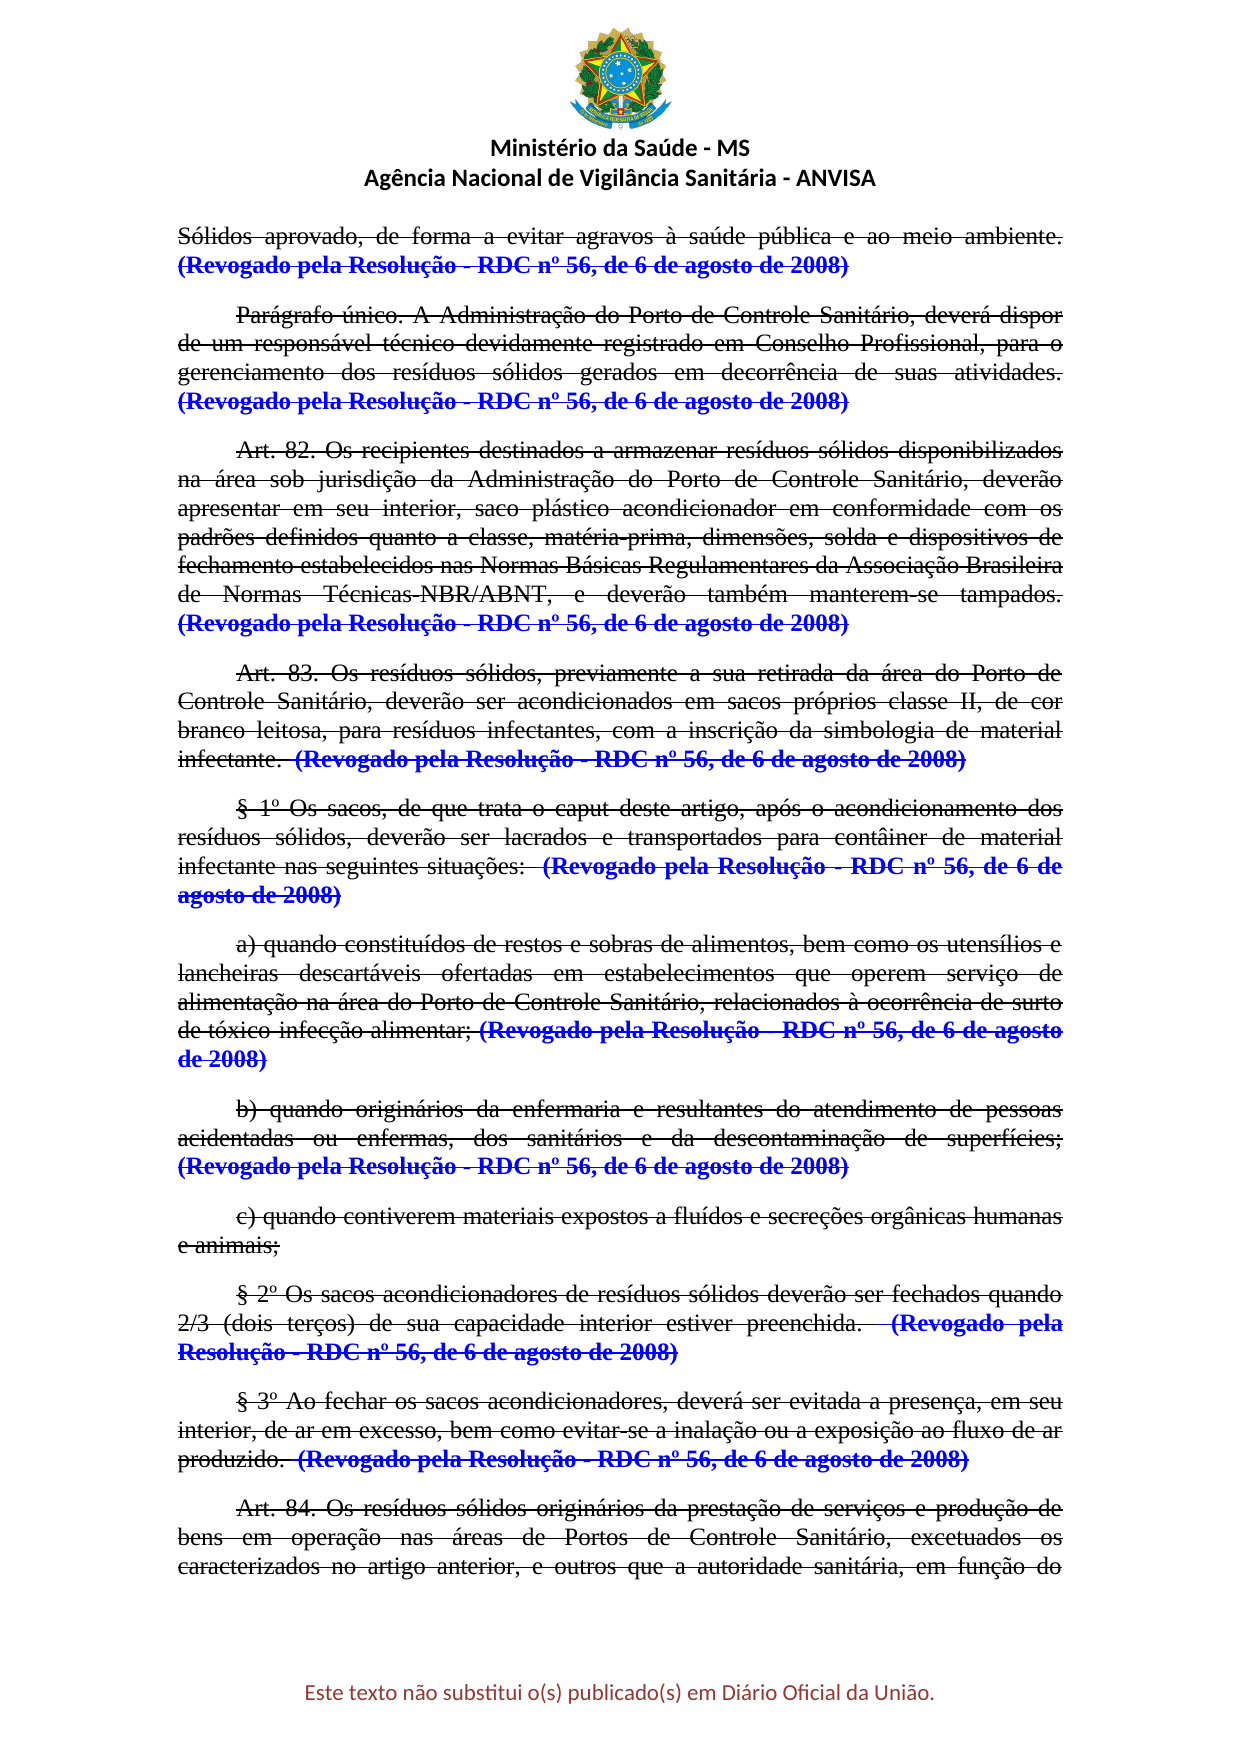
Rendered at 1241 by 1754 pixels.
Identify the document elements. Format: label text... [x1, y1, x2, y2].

text a) quando constituídos de restos e sobras de alimentos, bem como os utensílios e lancheiras descartáveis ofertadas em estabelecimentos que operem serviço de alimentação na área do Porto de Controle Sanitário, relacionados à ocorrência de surto de tóxico-infecção alimentar; (Revogado pela Resolução - RDC nº 56, de 6 de agosto de 2008) [177, 975, 1063, 1002]
text Parágrafo único. A Administração do Porto de Controle Sanitário, deverá dispor de um responsável técnico devidamente registrado em Conselho Profissional, para o gerenciamento dos resíduos sólidos gerados em decorrência de suas atividades. (Revogado pela Resolução - RDC nº 56, de 6 de agosto de 2008) [177, 374, 1063, 415]
text § 1º Os sacos, de que trata o caput deste artigo, após o acondicionamento dos resíduos sólidos, deverão ser lacrados e transportados para contâiner de material infectante nas seguintes situações: (Revogado pela Resolução - RDC nº 56, de 6 de agosto de 2008) [177, 793, 1063, 838]
text § 2º Os sacos acondicionadores de resíduos sólidos deverão ser fechados quando 2/3 (dois terços) de sua capacidade interior estiver preenchida. (Revogado pela Resolução - RDC nº 56, de 6 de agosto de 2008) [177, 1279, 1063, 1324]
text Art. 82. Os recipientes destinados a armazenar resíduos sólidos disponibilizados na área sob jurisdição da Administração do Porto de Controle Sanitário, deverão apresentar em seu interior, saco plástico acondicionador em conformidade com os padrões definidos quanto a classe, matéria-prima, dimensões, solda e dispositivos de fechamento estabelecidos nas Normas Básicas Regulamentares da Associação Brasileira de Normas Técnicas-NBR/ABNT, e deverão também manterem-se tampados. (Revogado pela Resolução - RDC nº 56, de 6 de agosto de 2008) [177, 596, 1063, 637]
text a) quando constituídos de restos e sobras de alimentos, bem como os utensílios e lancheiras descartáveis ofertadas em estabelecimentos que operem serviço de alimentação na área do Porto de Controle Sanitário, relacionados à ocorrência de surto de tóxico-infecção alimentar; (Revogado pela Resolução - RDC nº 56, de 6 de agosto de 2008) [177, 1003, 1063, 1031]
text Parágrafo único. A Administração do Porto de Controle Sanitário, deverá dispor de um responsável técnico devidamente registrado em Conselho Profissional, para o gerenciamento dos resíduos sólidos gerados em decorrência de suas atividades. (Revogado pela Resolução - RDC nº 56, de 6 de agosto de 2008) [177, 300, 1063, 344]
text Art. 82. Os recipientes destinados a armazenar resíduos sólidos disponibilizados na área sob jurisdição da Administração do Porto de Controle Sanitário, deverão apresentar em seu interior, saco plástico acondicionador em conformidade com os padrões definidos quanto a classe, matéria-prima, dimensões, solda e dispositivos de fechamento estabelecidos nas Normas Básicas Regulamentares da Associação Brasileira de Normas Técnicas-NBR/ABNT, e deverão também manterem-se tampados. (Revogado pela Resolução - RDC nº 56, de 6 de agosto de 2008) [177, 436, 1063, 480]
text a) quando constituídos de restos e sobras de alimentos, bem como os utensílios e lancheiras descartáveis ofertadas em estabelecimentos que operem serviço de alimentação na área do Porto de Controle Sanitário, relacionados à ocorrência de surto de tóxico-infecção alimentar; (Revogado pela Resolução - RDC nº 56, de 6 de agosto de 2008) [177, 929, 1063, 974]
text Art. 83. Os resíduos sólidos, previamente a sua retirada da área do Porto de Controle Sanitário, deverão ser acondicionados em sacos próprios classe II, de cor branco leitosa, para resíduos infectantes, com a inscrição da simbologia de material infectante. (Revogado pela Resolução - RDC nº 56, de 6 de agosto de 2008) [177, 658, 1063, 702]
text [177, 221, 1063, 237]
text § 1º Os sacos, de que trata o caput deste artigo, após o acondicionamento dos resíduos sólidos, deverão ser lacrados e transportados para contâiner de material infectante nas seguintes situações: (Revogado pela Resolução - RDC nº 56, de 6 de agosto de 2008) [177, 839, 1063, 867]
text § 2º Os sacos acondicionadores de resíduos sólidos deverão ser fechados quando 2/3 (dois terços) de sua capacidade interior estiver preenchida. (Revogado pela Resolução - RDC nº 56, de 6 de agosto de 2008) [177, 1325, 1063, 1366]
text a) quando constituídos de restos e sobras de alimentos, bem como os utensílios e lancheiras descartáveis ofertadas em estabelecimentos que operem serviço de alimentação na área do Porto de Controle Sanitário, relacionados à ocorrência de surto de tóxico-infecção alimentar; (Revogado pela Resolução - RDC nº 56, de 6 de agosto de 2008) [177, 1032, 1063, 1073]
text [177, 1539, 1063, 1580]
text § 1º Os sacos, de que trata o caput deste artigo, após o acondicionamento dos resíduos sólidos, deverão ser lacrados e transportados para contâiner de material infectante nas seguintes situações: (Revogado pela Resolução - RDC nº 56, de 6 de agosto de 2008) [177, 868, 1063, 908]
text § 3º Ao fechar os sacos acondicionadores, deverá ser evitada a presença, em seu interior, de ar em excesso, bem como evitar-se a inalação ou a exposição ao fluxo de ar produzido. (Revogado pela Resolução - RDC nº 56, de 6 de agosto de 2008) [177, 1386, 1063, 1431]
text b) quando originários da enfermaria e resultantes do atendimento de pessoas acidentadas ou enfermas, dos sanitários e da descontaminação de superfícies; (Revogado pela Resolução - RDC nº 56, de 6 de agosto de 2008) [177, 1139, 1063, 1180]
text c) quando contiverem materiais expostos a fluídos e secreções orgânicas humanas e animais; [177, 1201, 1063, 1258]
text Parágrafo único. A Administração do Porto de Controle Sanitário, deverá dispor de um responsável técnico devidamente registrado em Conselho Profissional, para o gerenciamento dos resíduos sólidos gerados em decorrência de suas atividades. (Revogado pela Resolução - RDC nº 56, de 6 de agosto de 2008) [177, 345, 1063, 373]
text b) quando originários da enfermaria e resultantes do atendimento de pessoas acidentadas ou enfermas, dos sanitários e da descontaminação de superfícies; (Revogado pela Resolução - RDC nº 56, de 6 de agosto de 2008) [177, 1094, 1063, 1138]
text Art. 83. Os resíduos sólidos, previamente a sua retirada da área do Porto de Controle Sanitário, deverão ser acondicionados em sacos próprios classe II, de cor branco leitosa, para resíduos infectantes, com a inscrição da simbologia de material infectante. (Revogado pela Resolução - RDC nº 56, de 6 de agosto de 2008) [177, 703, 1063, 731]
text § 3º Ao fechar os sacos acondicionadores, deverá ser evitada a presença, em seu interior, de ar em excesso, bem como evitar-se a inalação ou a exposição ao fluxo de ar produzido. (Revogado pela Resolução - RDC nº 56, de 6 de agosto de 2008) [177, 1432, 1063, 1473]
picture [566, 25, 674, 132]
text Art. 83. Os resíduos sólidos, previamente a sua retirada da área do Porto de Controle Sanitário, deverão ser acondicionados em sacos próprios classe II, de cor branco leitosa, para resíduos infectantes, com a inscrição da simbologia de material infectante. (Revogado pela Resolução - RDC nº 56, de 6 de agosto de 2008) [177, 732, 1063, 773]
